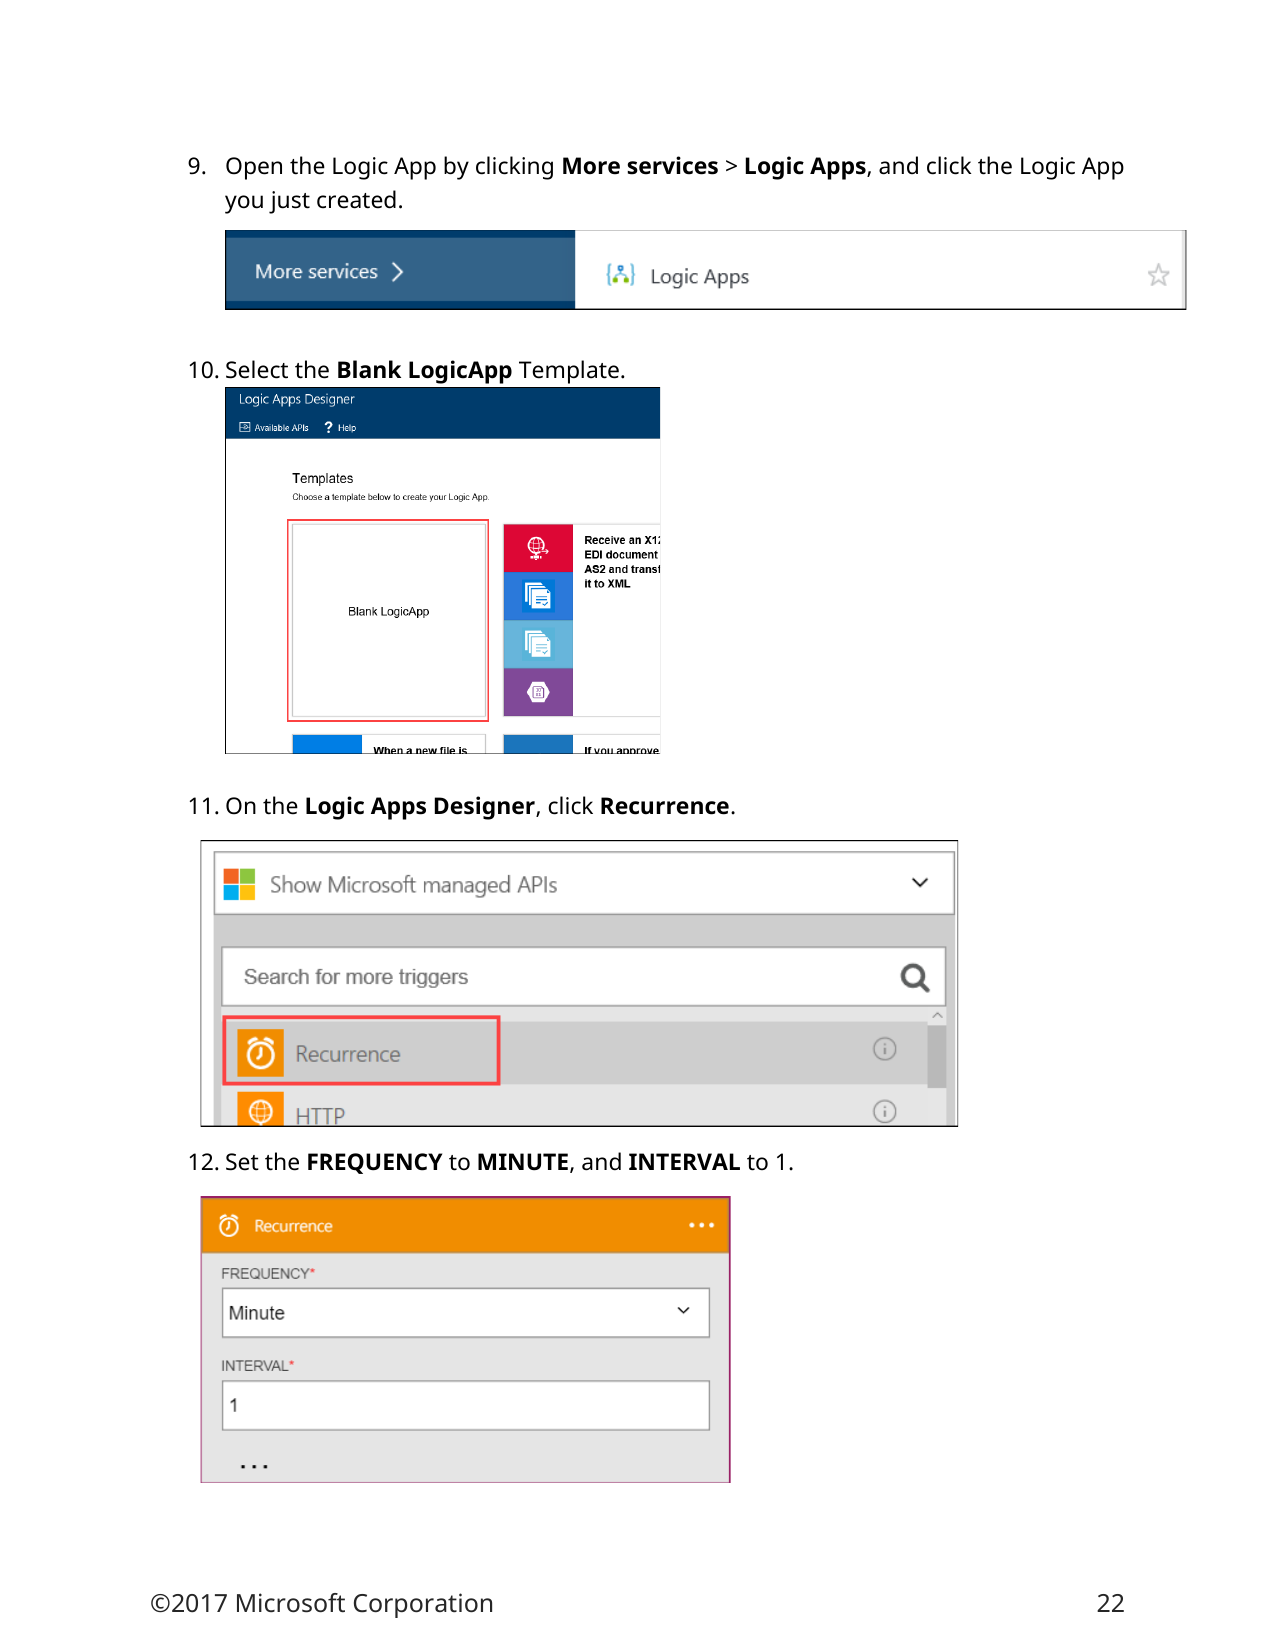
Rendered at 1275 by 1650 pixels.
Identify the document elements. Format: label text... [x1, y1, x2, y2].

list Open the Logic App by clicking More services > Logic Apps, and click the Logic App you just created. [187, 150, 1125, 215]
picture [225, 230, 1187, 310]
list On the Logic Apps Designer, click Recurrence. [187, 790, 1125, 822]
picture [200, 840, 959, 1127]
picture [200, 1196, 731, 1483]
list Set the FREQUENCY to MINUTE, and INTERVAL to 1. [187, 1146, 1125, 1178]
picture [225, 387, 661, 754]
